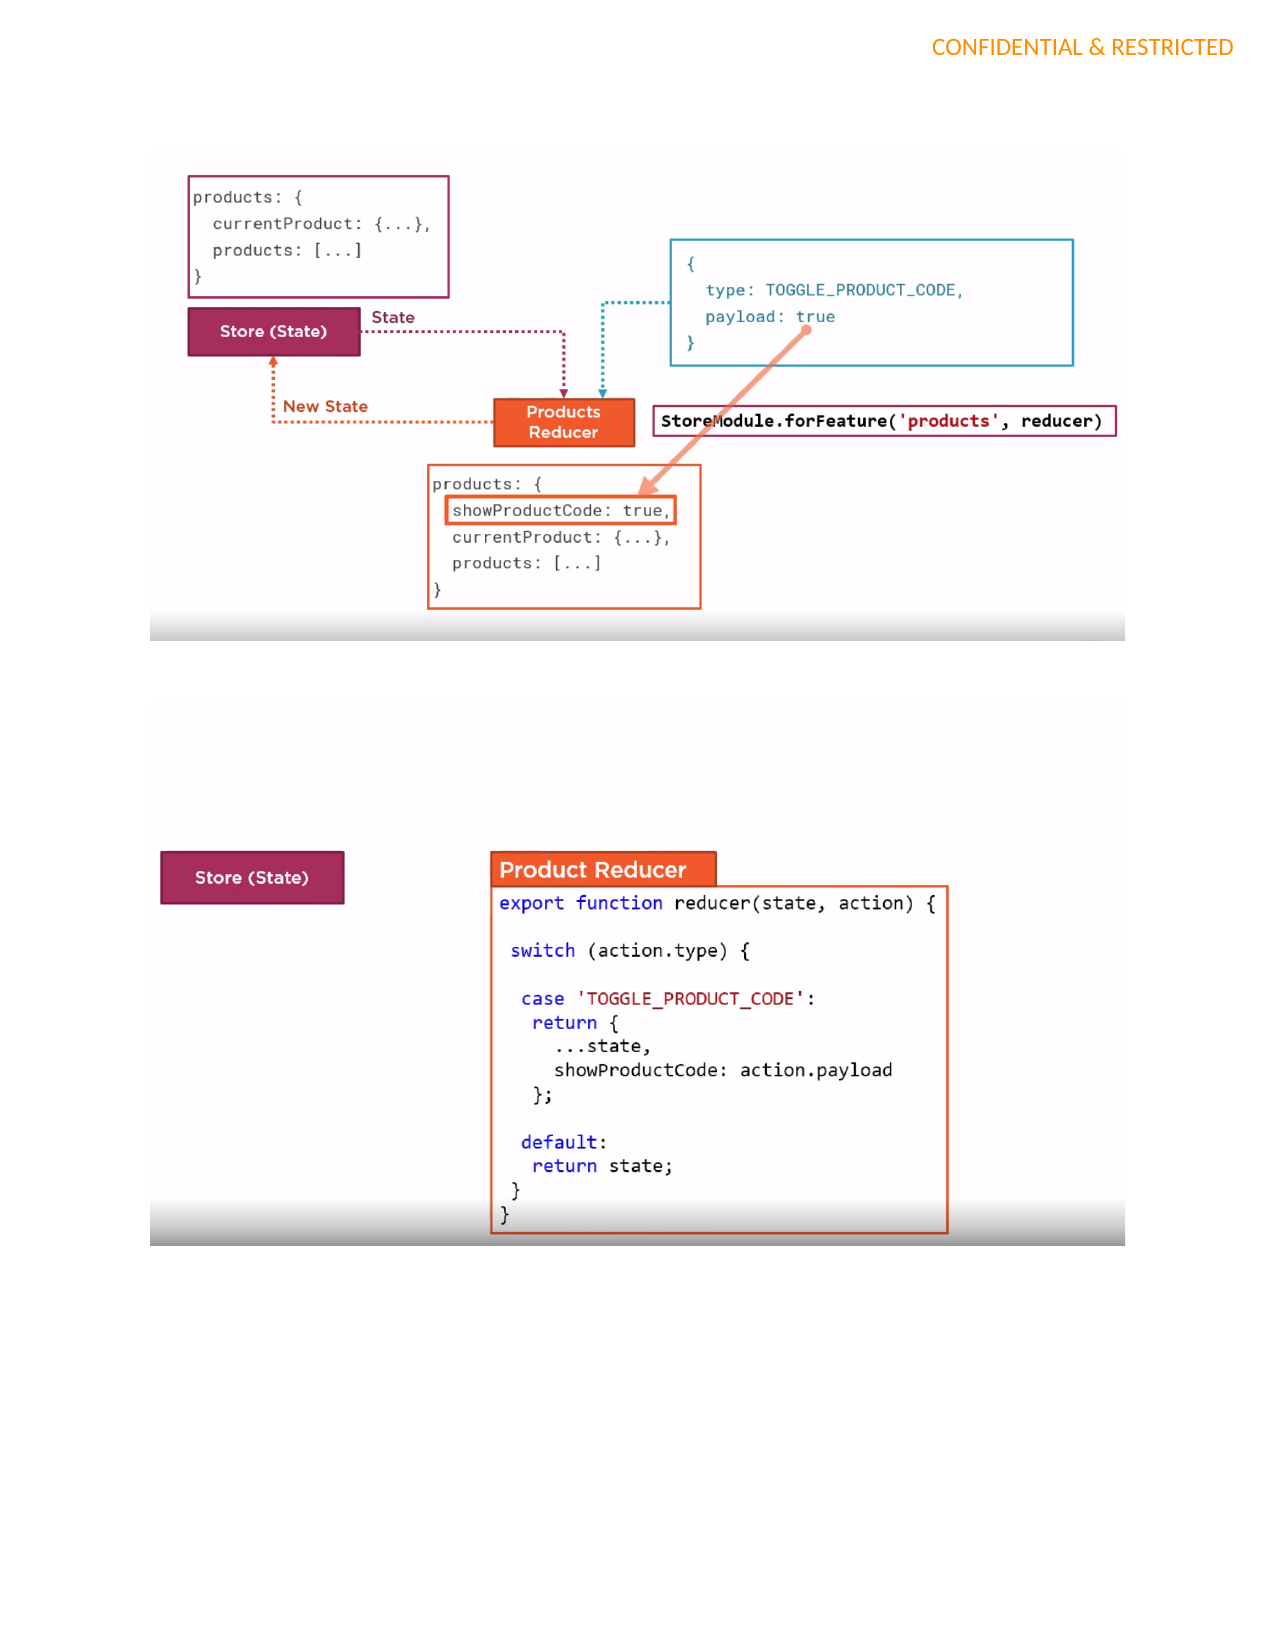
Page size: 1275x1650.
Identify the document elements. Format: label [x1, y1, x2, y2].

picture [150, 150, 1125, 641]
picture [150, 698, 1125, 1246]
